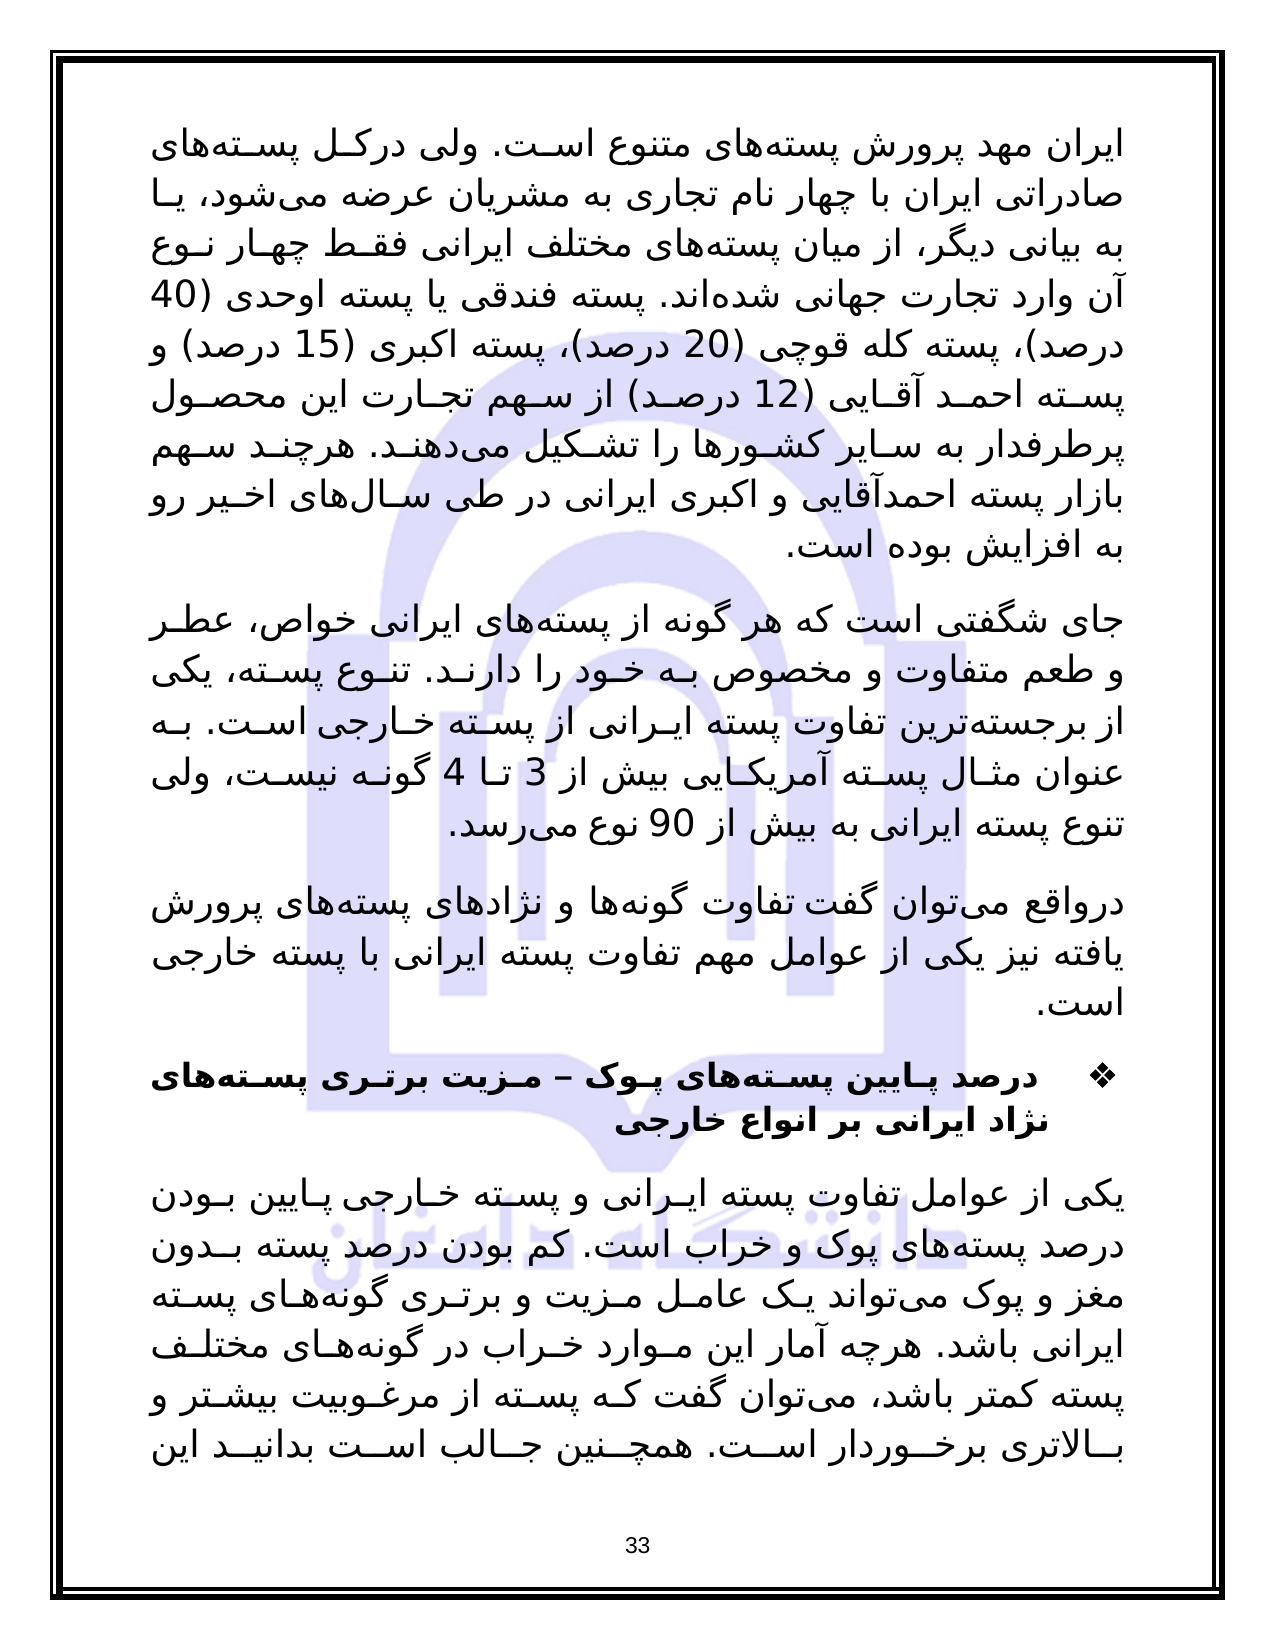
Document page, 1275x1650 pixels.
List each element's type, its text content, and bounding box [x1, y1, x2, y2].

text ایران مهد پرورش پسته‌های متنوع است. ولی درکل پسته‌های صادراتی ایران با چهار نام تجاری به مشریان عرضه می‌شود، یا به بیانی دیگر، از میان پسته‌های مختلف ایرانی فقط چهار نوع آن وارد تجارت جهانی شده‌اند. پسته فندقی یا پسته اوحدی (40 درصد)، پسته کله قوچی (20 درصد)، پسته اکبری (15 درصد) و پسته احمد آقایی (12 درصد) از سهم تجارت این محصول پرطرفدار به سایر کشورها را تشکیل می‌دهند. هرچند سهم بازار پسته احمدآقایی و اکبری ایرانی در طی سال‌های اخیر رو به افزایش بوده است. [150, 122, 1125, 566]
list درصد پایین پسته‌های پوک – مزیت برتری پسته‌های نژاد ایرانی بر انواع خارجی [150, 1056, 1087, 1139]
text درواقع می‌توان گفت تفاوت گونه‌ها و نژادهای پسته‌های پرورش یافته نیز یکی از عوامل مهم تفاوت پسته ایرانی با پسته خارجی است. [150, 878, 1125, 1024]
text جای شگفتی است که هر گونه از پسته‌های ایرانی خواص، عطر و طعم متفاوت و مخصوص به خود را دارند. تنوع پسته، یکی از برجسته‌ترین تفاوت پسته ایرانی از پسته خارجی است. به عنوان مثال پسته آمریکایی بیش از 3 تا 4 گونه نیست، ولی تنوع پسته ایرانی به بیش از 90 نوع می‌رسد. [150, 598, 1125, 846]
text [150, 1170, 1125, 1467]
